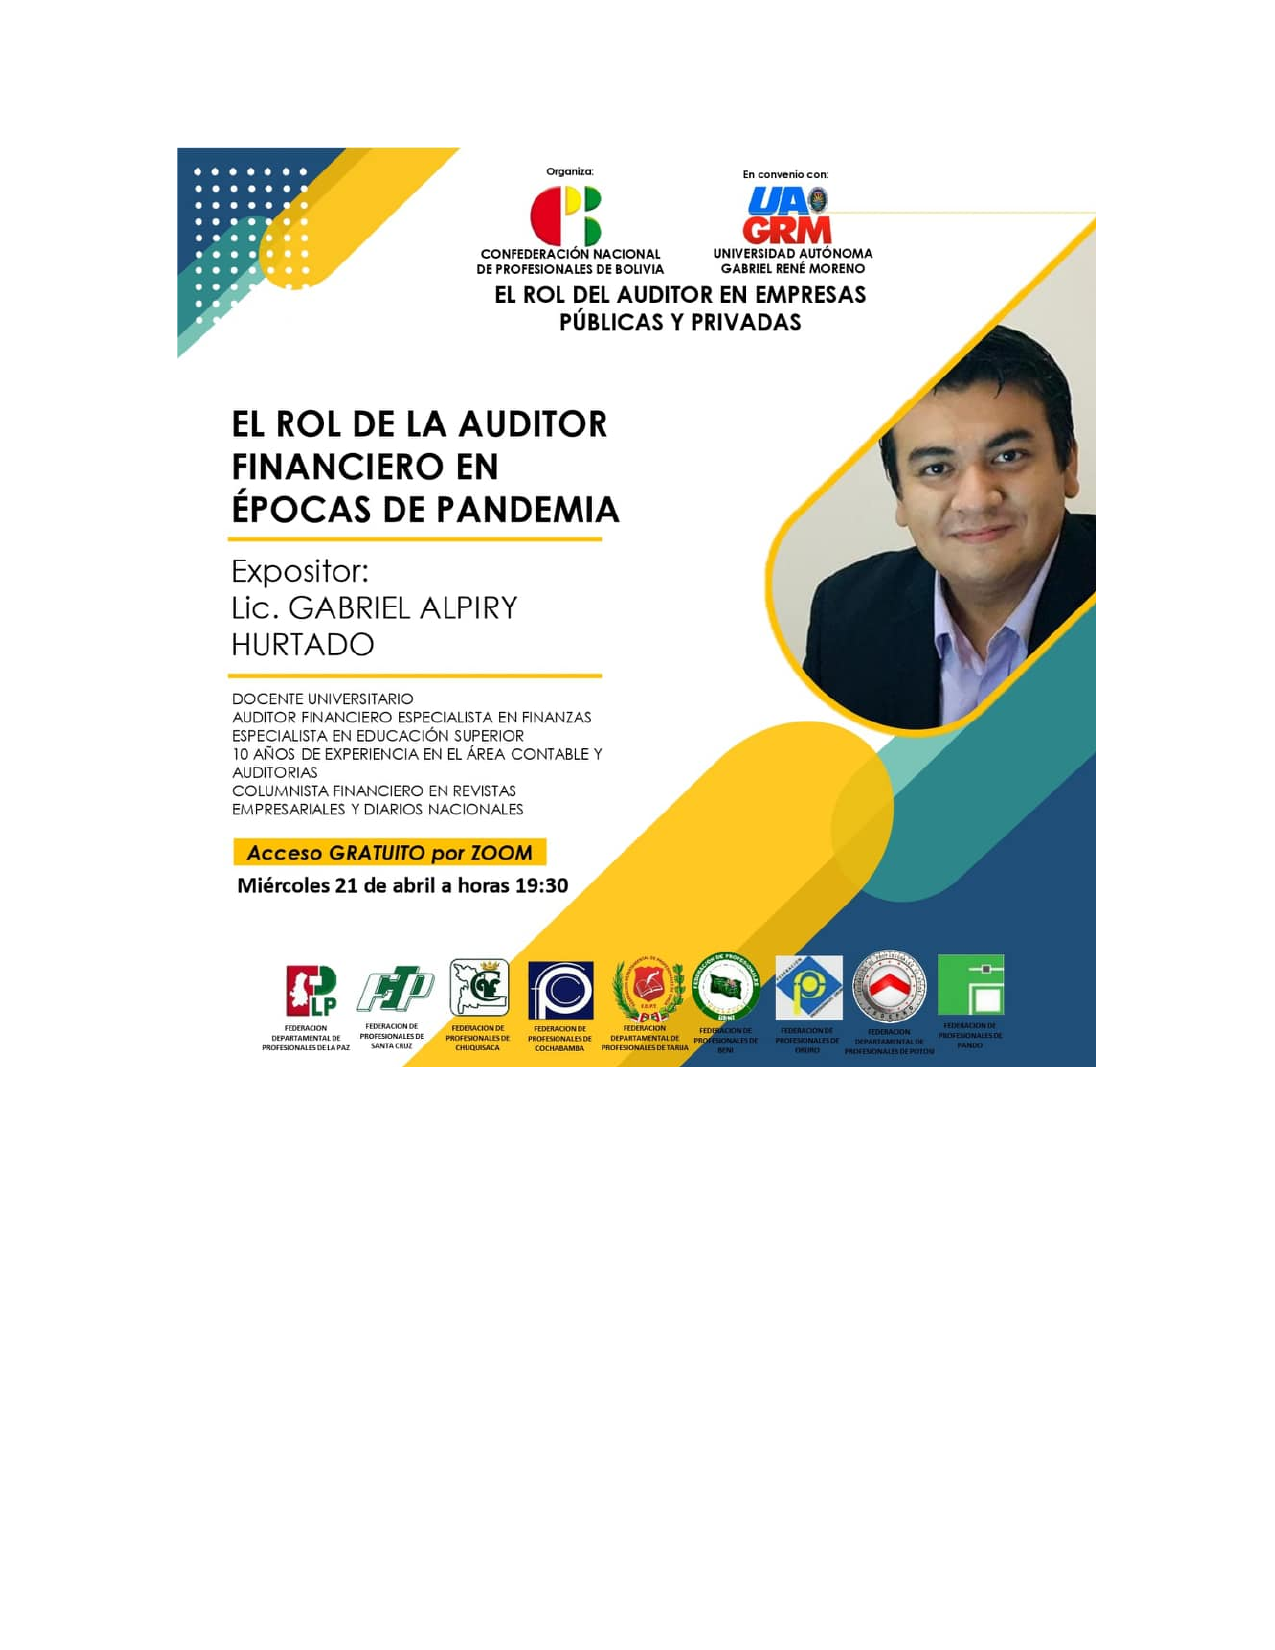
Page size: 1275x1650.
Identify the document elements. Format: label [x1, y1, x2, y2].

picture [177, 147, 1096, 1067]
